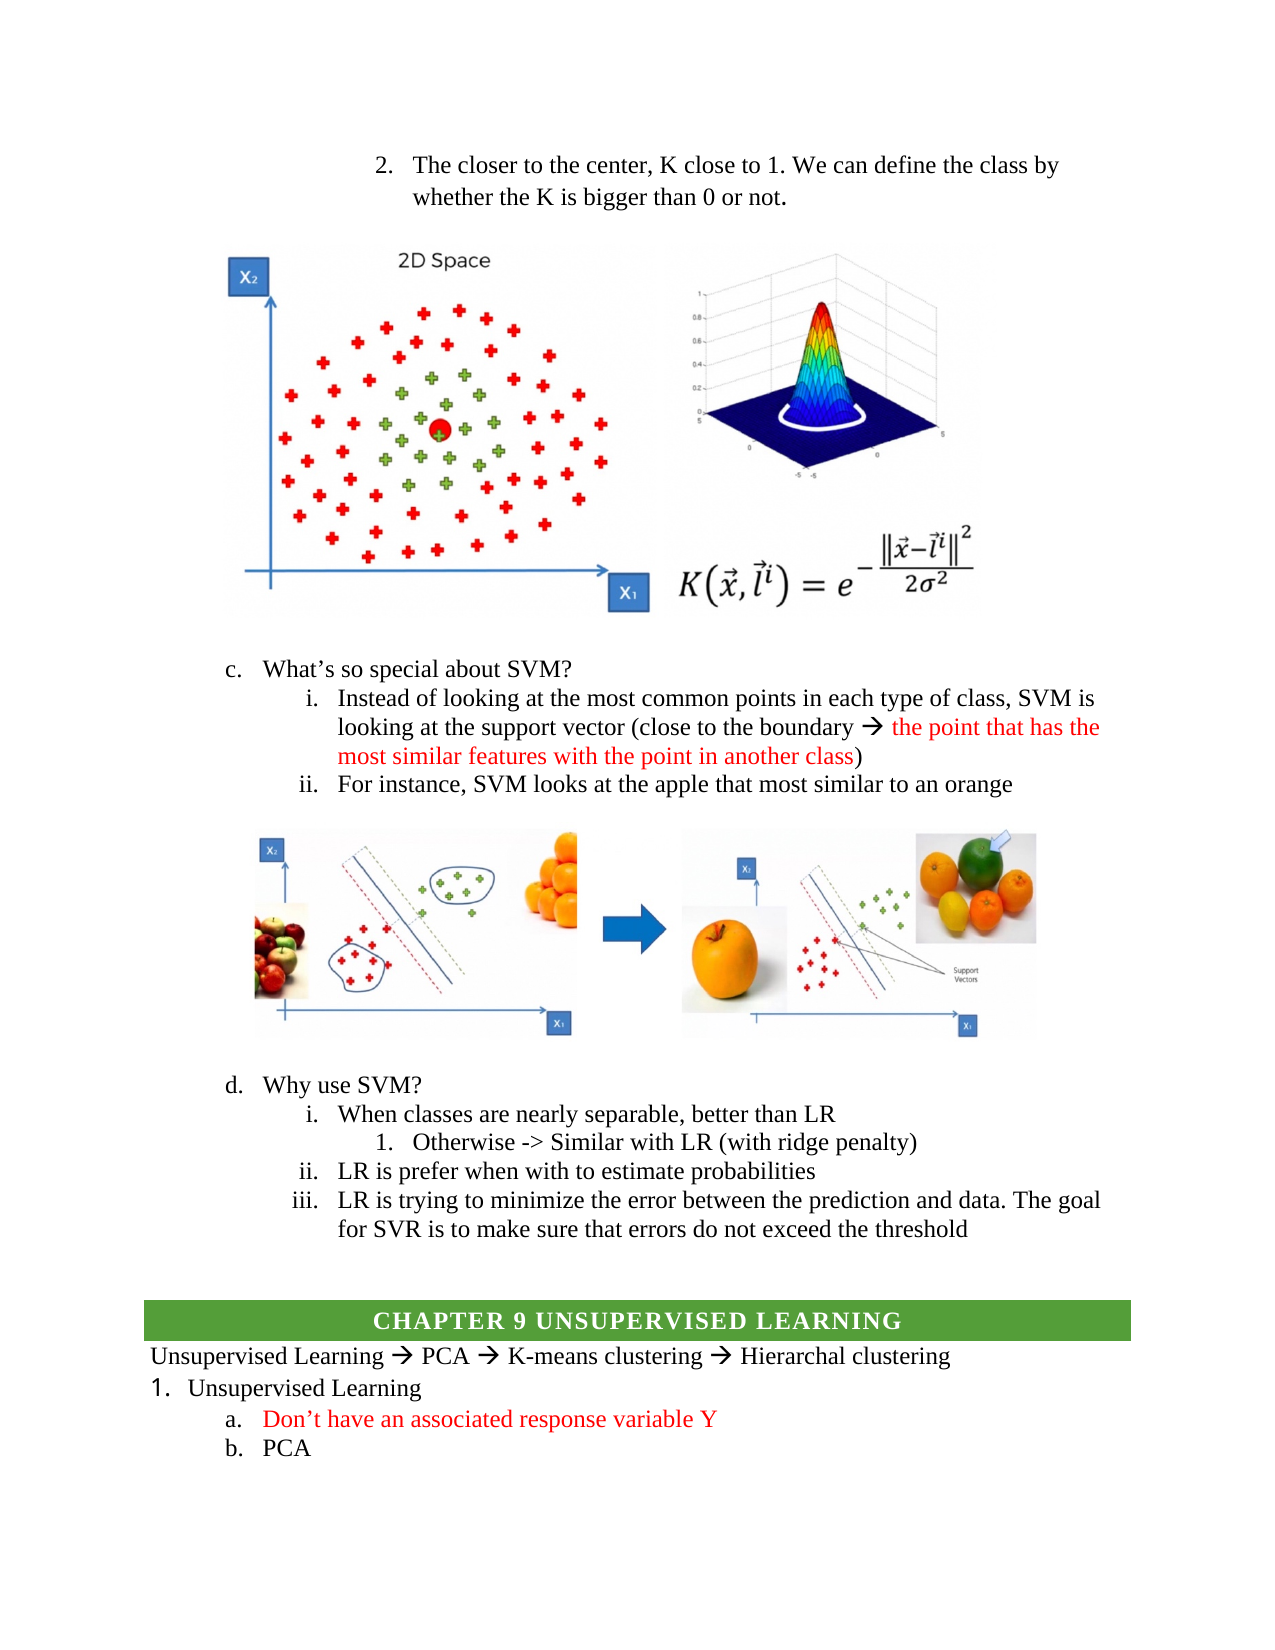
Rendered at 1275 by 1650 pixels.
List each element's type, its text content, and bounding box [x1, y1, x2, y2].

picture [249, 822, 1043, 1042]
list Otherwise -> Similar with LR (with ridge penalty) [375, 1127, 1125, 1156]
list Don’t have an associated response variable Y [225, 1404, 1125, 1433]
text Unsupervised Learning PCA K-means clustering Hierarchal clustering [150, 1341, 1125, 1370]
list When classes are nearly separable, better than LR [319, 1099, 1125, 1127]
list What’s so special about SVM? [225, 654, 1125, 683]
list LR is prefer when with to estimate probabilities [319, 1156, 1125, 1185]
list For instance, SVM looks at the apple that most similar to an orange [319, 769, 1125, 798]
list Instead of looking at the most common points in each type of class, SVM is looking at the support vector (close to the boundary the point that has the most similar features with the point in another class) [319, 683, 1125, 769]
list The closer to the center, K close to 1. We can define the class by whether the K is bigger than 0 or not. [375, 150, 1125, 213]
list PCA [225, 1433, 1125, 1461]
list Why use SVM? [225, 1070, 1125, 1099]
subtitle Chapter 9 Unsupervised Learning [150, 1306, 1125, 1335]
picture [210, 237, 998, 626]
list LR is trying to minimize the error between the prediction and data. The goal for SVR is to make sure that errors do not exceed the threshold [319, 1185, 1125, 1242]
list Unsupervised Learning [150, 1370, 1125, 1404]
